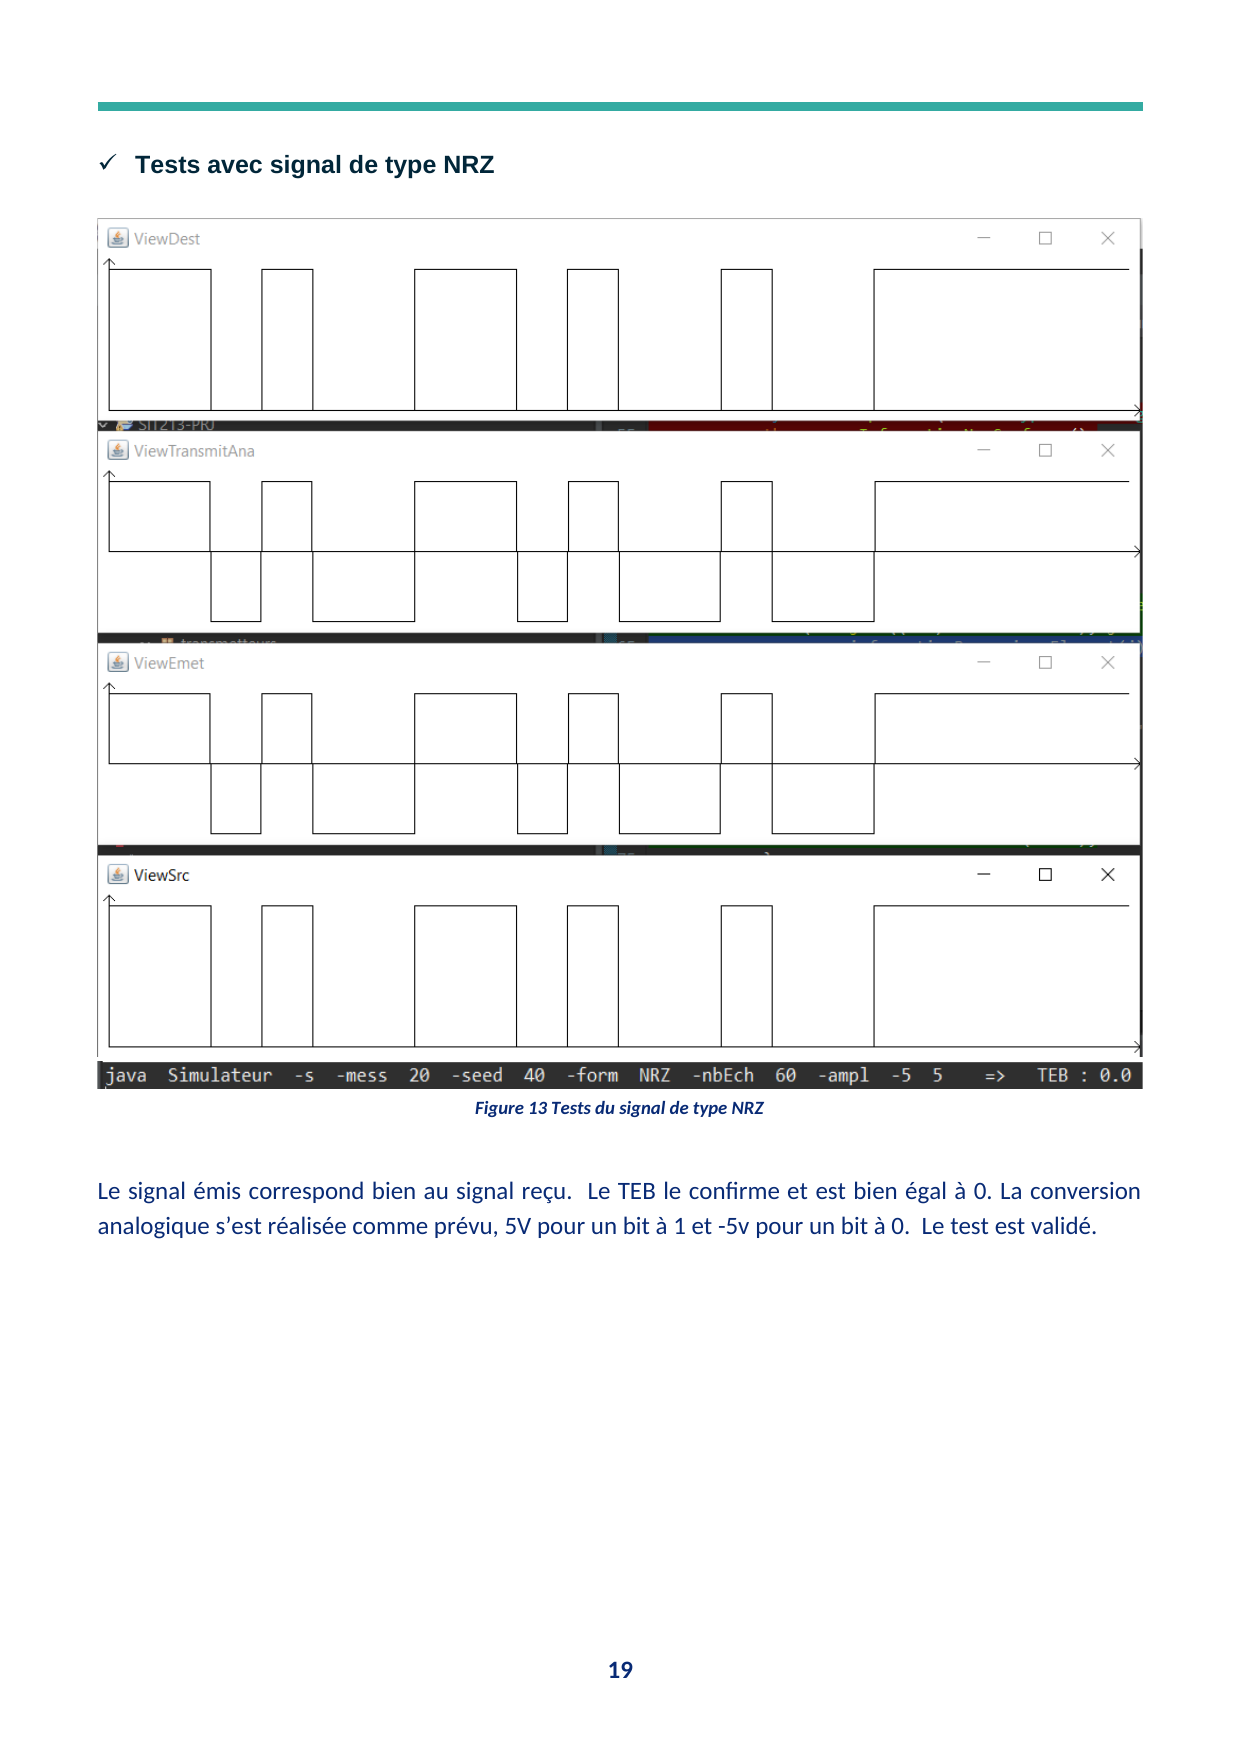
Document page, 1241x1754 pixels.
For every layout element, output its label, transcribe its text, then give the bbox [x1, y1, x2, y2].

subtitle Tests avec signal de type NRZ [97, 150, 1143, 179]
picture [97, 218, 1143, 1057]
text Le signal émis correspond bien au signal reçu. Le TEB le confirme et est bien égal à 0. La conversion analogique s’est réalisée comme prévu, 5V pour un bit à 1 et -5v pour un bit à 0. Le test est validé. [97, 1175, 1143, 1241]
picture [97, 1061, 1143, 1089]
